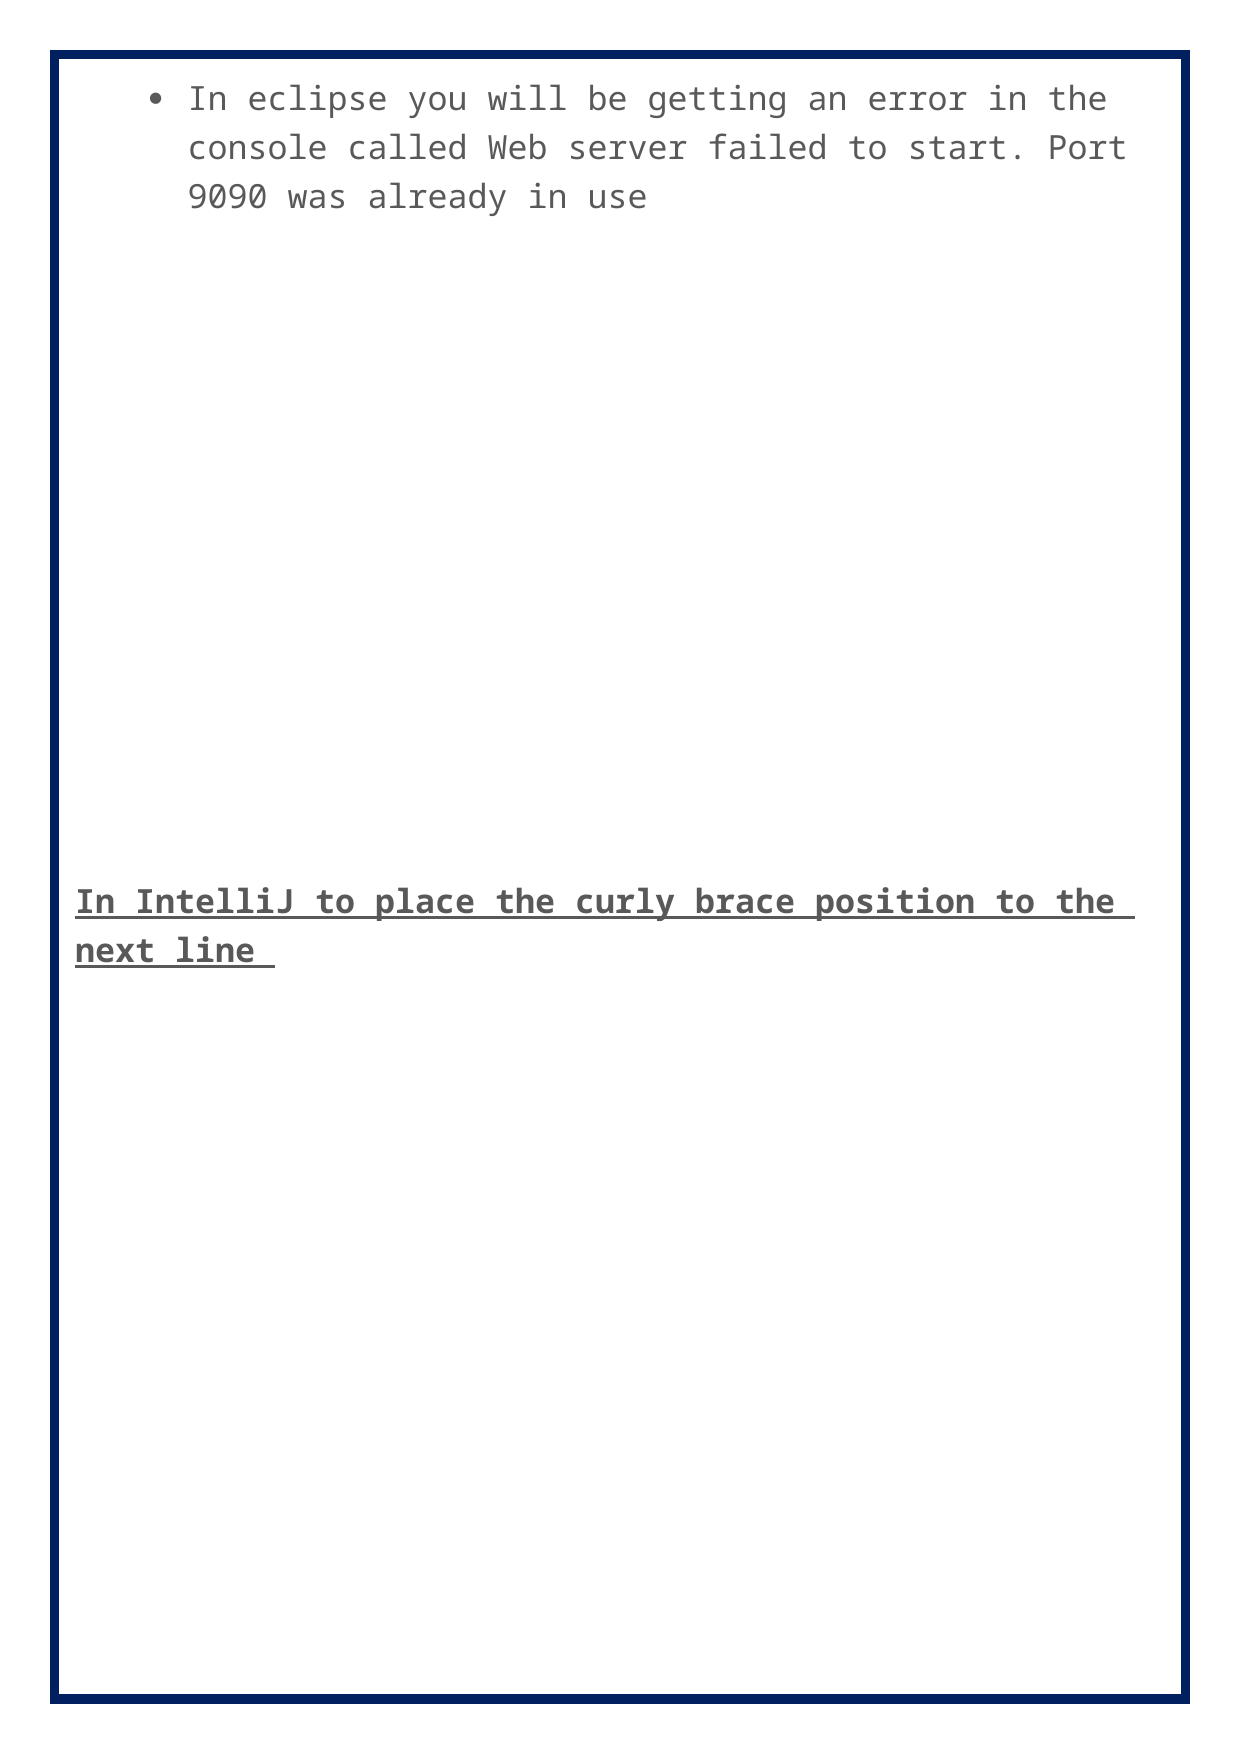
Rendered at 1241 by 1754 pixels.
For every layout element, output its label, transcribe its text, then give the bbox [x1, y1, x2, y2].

text In IntelliJ to place the curly brace position to the next line [75, 878, 1165, 972]
list In eclipse you will be getting an error in the console called Web server failed to start. Port 9090 was already in use [150, 75, 1165, 218]
